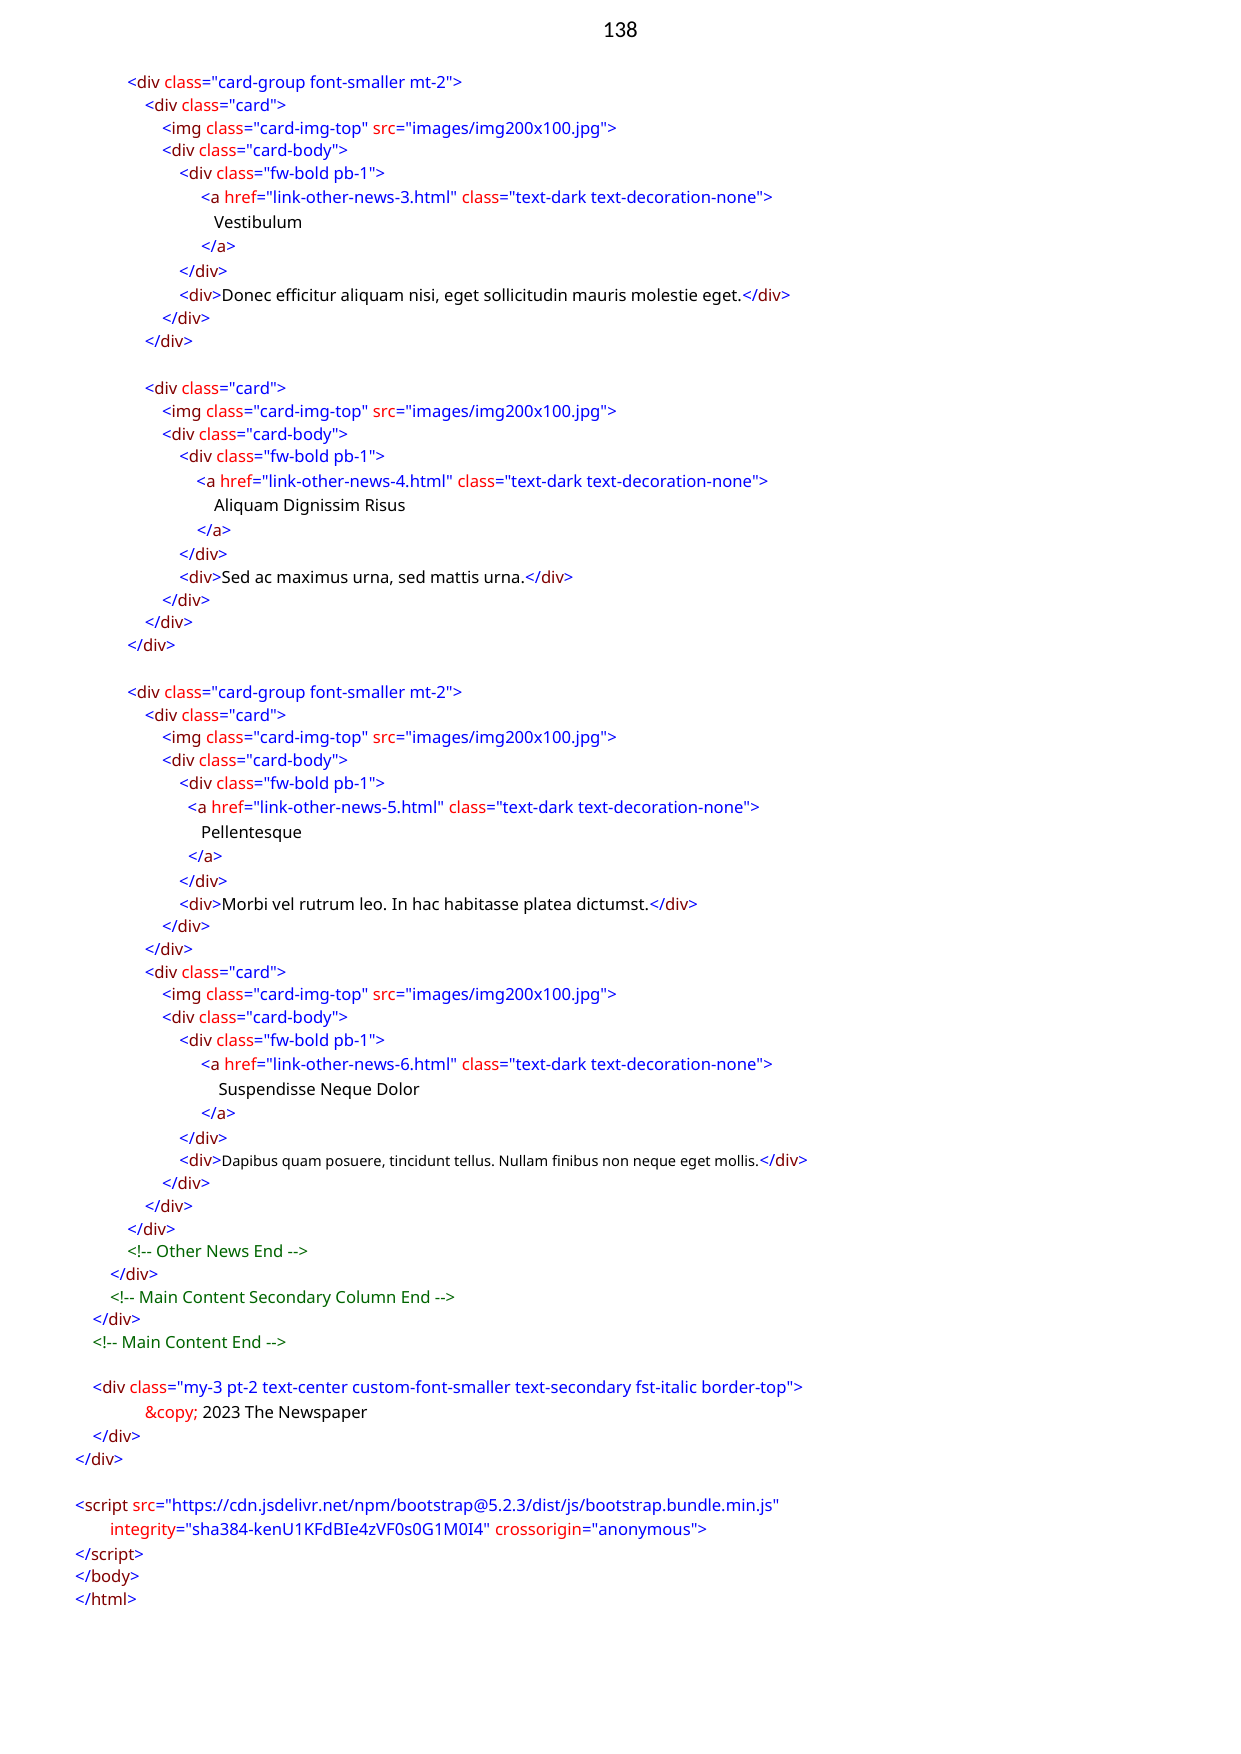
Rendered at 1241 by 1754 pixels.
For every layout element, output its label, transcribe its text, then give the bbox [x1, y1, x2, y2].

text <div class="card"> [75, 377, 1165, 399]
text <img class="card-img-top" src="images/img200x100.jpg"> [75, 116, 1165, 139]
text </div> [75, 869, 1165, 892]
text <div>Donec efficitur aliquam nisi, eget sollicitudin mauris molestie eget.</div> [75, 284, 1165, 307]
text <div>Morbi vel rutrum leo. In hac habitasse platea dictumst.</div> [75, 892, 1165, 915]
text <a href="link-other-news-3.html" class="text-dark text-decoration-none"> [75, 186, 1165, 209]
text </div> [75, 259, 1165, 282]
text </div> [75, 633, 1165, 656]
text </div> [75, 1425, 1165, 1448]
text </div> [75, 938, 1165, 960]
text </div> [75, 1194, 1165, 1217]
text </div> [75, 1308, 1165, 1331]
text </div> [75, 329, 1165, 352]
text <div class="card-body"> [75, 749, 1165, 772]
text Pellentesque [75, 821, 1165, 843]
text </html> [75, 1588, 1165, 1610]
text <img class="card-img-top" src="images/img200x100.jpg"> [75, 726, 1165, 749]
text </div> [75, 588, 1165, 611]
text <div class="card-body"> [75, 1006, 1165, 1028]
text <div class="card"> [75, 93, 1165, 116]
text </div> [75, 915, 1165, 938]
text <div class="card-body"> [75, 139, 1165, 162]
text Vestibulum [75, 211, 1165, 233]
text <div class="card-group font-smaller mt-2"> [75, 681, 1165, 703]
text <div class="my-3 pt-2 text-center custom-font-smaller text-secondary fst-italic border-top"> [75, 1376, 1165, 1399]
text <!-- Other News End --> [75, 1240, 1165, 1263]
text </a> [75, 235, 1165, 258]
text Aliquam Dignissim Risus [75, 494, 1165, 516]
text </div> [75, 1172, 1165, 1194]
text <a href="link-other-news-6.html" class="text-dark text-decoration-none"> [75, 1053, 1165, 1076]
text Suspendisse Neque Dolor [75, 1077, 1165, 1100]
text </div> [75, 1263, 1165, 1285]
text </div> [75, 1217, 1165, 1240]
text </body> [75, 1565, 1165, 1588]
text <div class="fw-bold pb-1"> [75, 162, 1165, 184]
text </a> [75, 1102, 1165, 1124]
text <img class="card-img-top" src="images/img200x100.jpg"> [75, 983, 1165, 1006]
text </a> [75, 845, 1165, 868]
text </script> [75, 1542, 1165, 1565]
text <script src="https://cdn.jsdelivr.net/npm/bootstrap@5.2.3/dist/js/bootstrap.bundle.min.js" [75, 1493, 1165, 1516]
text &copy; 2023 The Newspaper [75, 1401, 1165, 1423]
text <div class="card"> [75, 960, 1165, 983]
text <a href="link-other-news-5.html" class="text-dark text-decoration-none"> [75, 796, 1165, 819]
text <img class="card-img-top" src="images/img200x100.jpg"> [75, 399, 1165, 422]
text <div class="fw-bold pb-1"> [75, 445, 1165, 467]
text <a href="link-other-news-4.html" class="text-dark text-decoration-none"> [75, 469, 1165, 492]
text <div class="card"> [75, 703, 1165, 726]
text <!-- Main Content End --> [75, 1331, 1165, 1353]
text </div> [75, 1126, 1165, 1149]
text <!-- Main Content Secondary Column End --> [75, 1285, 1165, 1308]
text <div class="fw-bold pb-1"> [75, 772, 1165, 794]
text <div class="card-body"> [75, 422, 1165, 445]
text <div>Sed ac maximus urna, sed mattis urna.</div> [75, 565, 1165, 588]
text </div> [75, 307, 1165, 329]
text integrity="sha384-kenU1KFdBIe4zVF0s0G1M0I4" crossorigin="anonymous"> [75, 1518, 1165, 1540]
text </div> [75, 543, 1165, 565]
text <div class="fw-bold pb-1"> [75, 1028, 1165, 1051]
text <div>Dapibus quam posuere, tincidunt tellus. Nullam finibus non neque eget mollis.</div> [75, 1149, 1165, 1172]
text </div> [75, 611, 1165, 633]
text </div> [75, 1448, 1165, 1471]
text <div class="card-group font-smaller mt-2"> [75, 71, 1165, 93]
text </a> [75, 518, 1165, 541]
